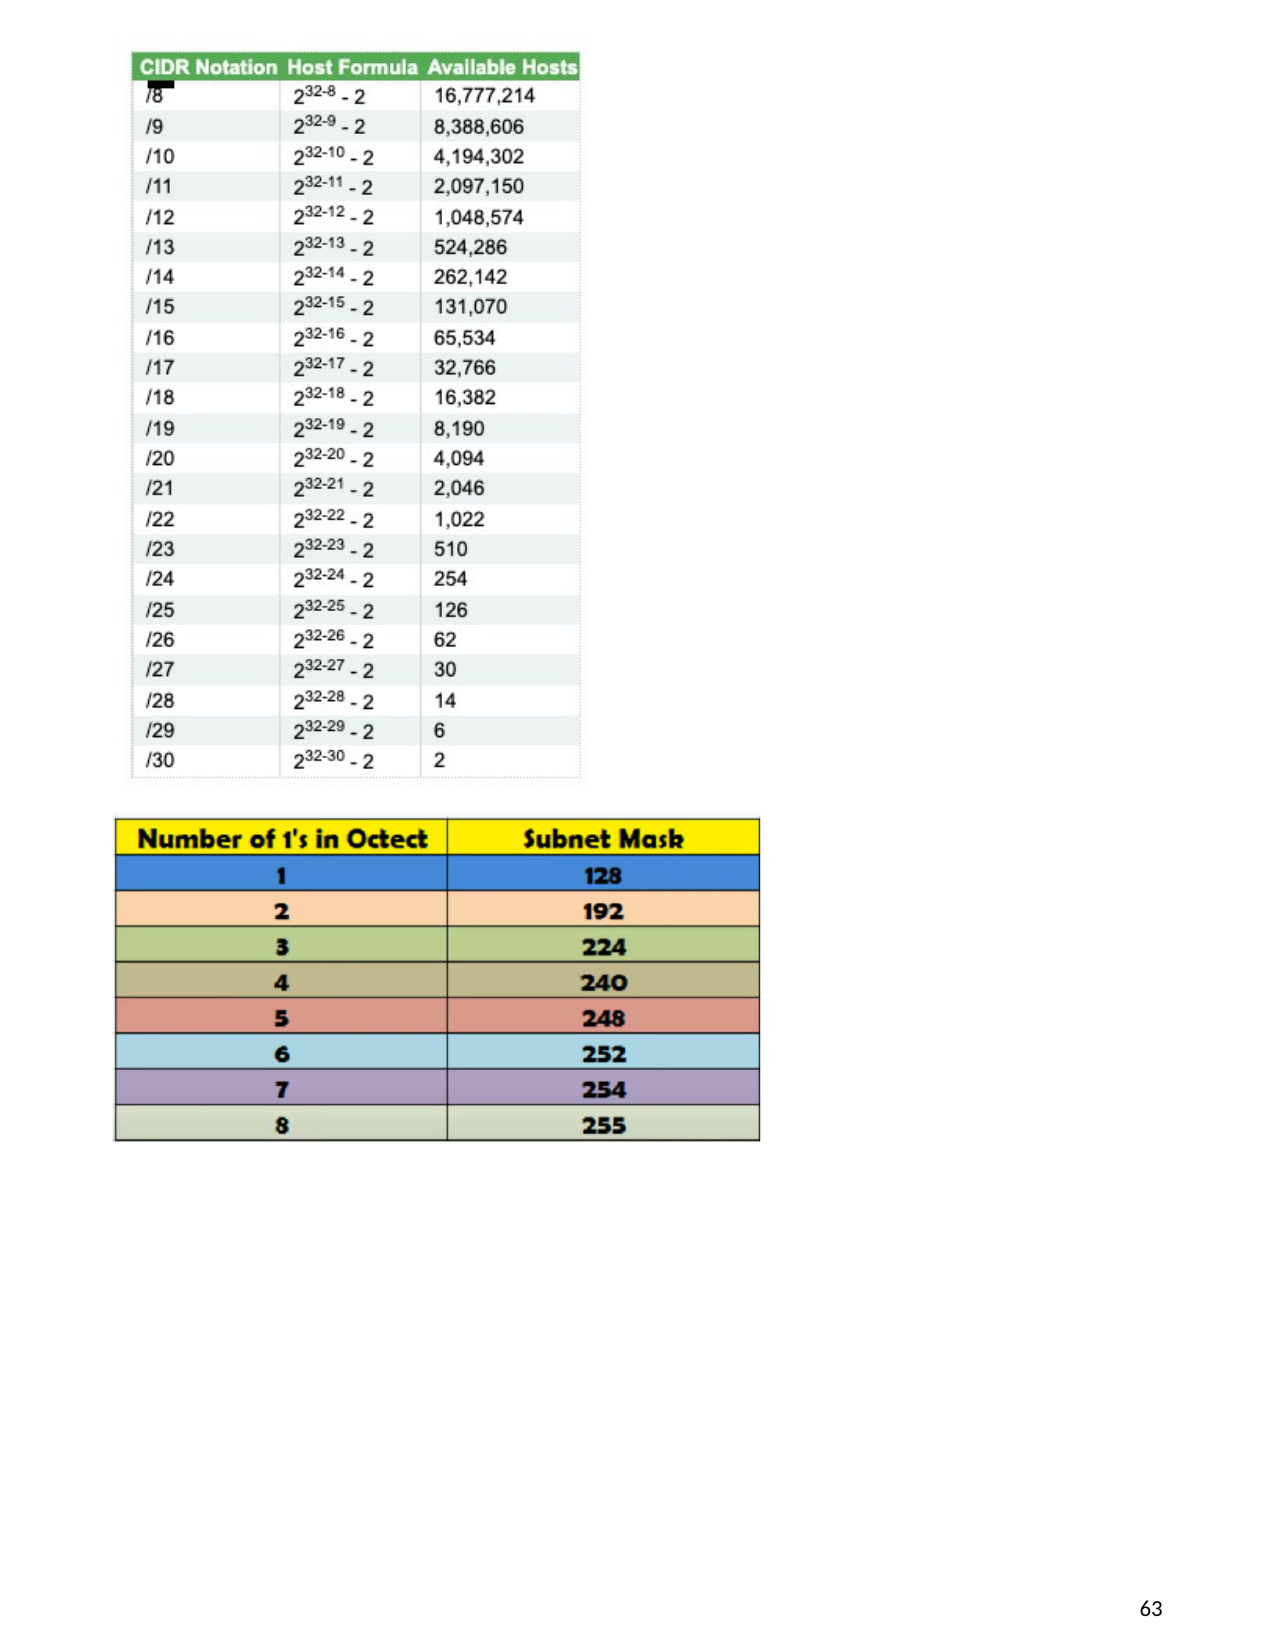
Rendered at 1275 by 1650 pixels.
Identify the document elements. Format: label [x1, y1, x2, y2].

picture [112, 37, 611, 794]
picture [112, 812, 761, 1142]
